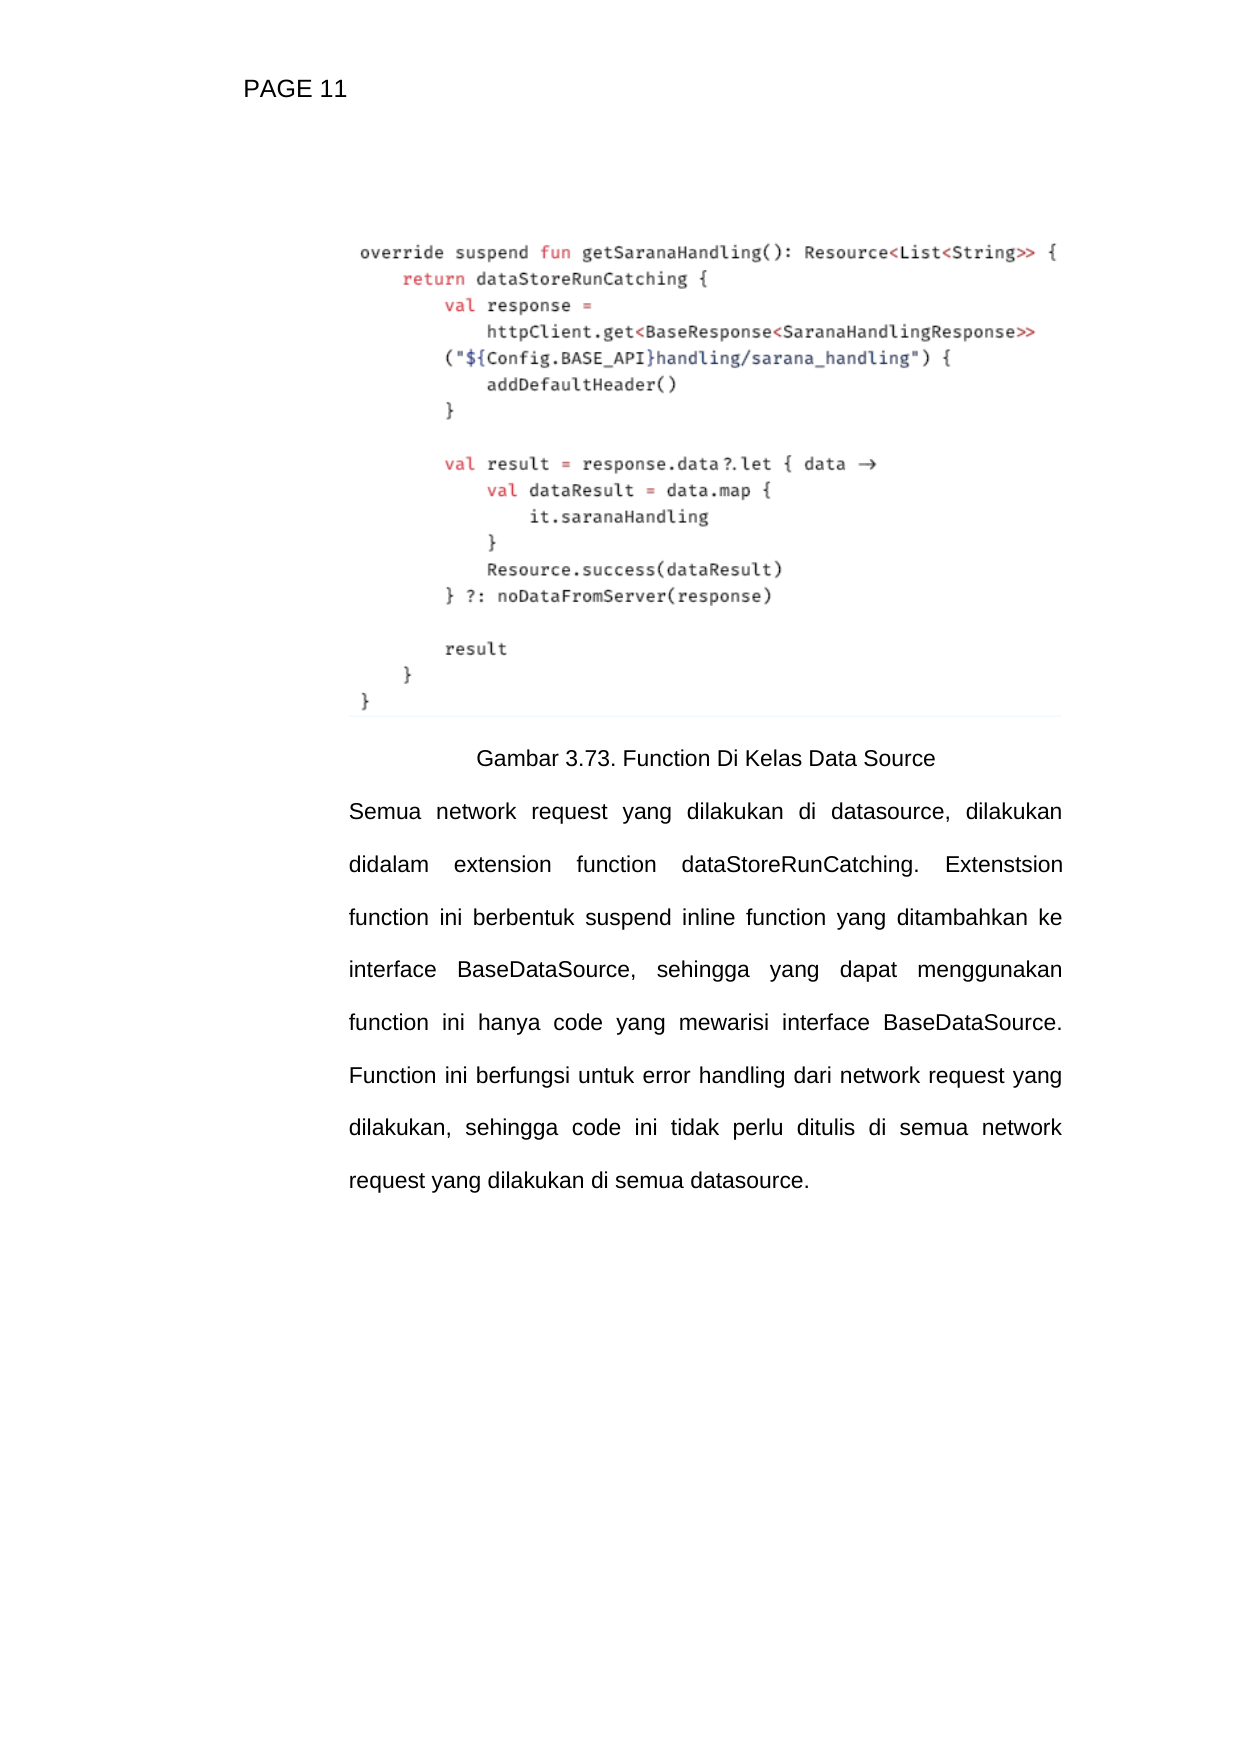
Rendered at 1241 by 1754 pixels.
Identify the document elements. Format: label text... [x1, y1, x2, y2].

title Semua network request yang dilakukan di datasource, dilakukan didalam extension function dataStoreRunCatching. Extenstsion function ini berbentuk suspend inline function yang ditambahkan ke interface BaseDataSource, sehingga yang dapat menggunakan function ini hanya code yang mewarisi interface BaseDataSource. Function ini berfungsi untuk error handling dari network request yang dilakukan, sehingga code ini tidak perlu ditulis di semua network request yang dilakukan di semua datasource. [349, 798, 1063, 1193]
text Gambar 3.73. Function Di Kelas Data Source [349, 745, 1063, 772]
picture [348, 236, 1062, 717]
